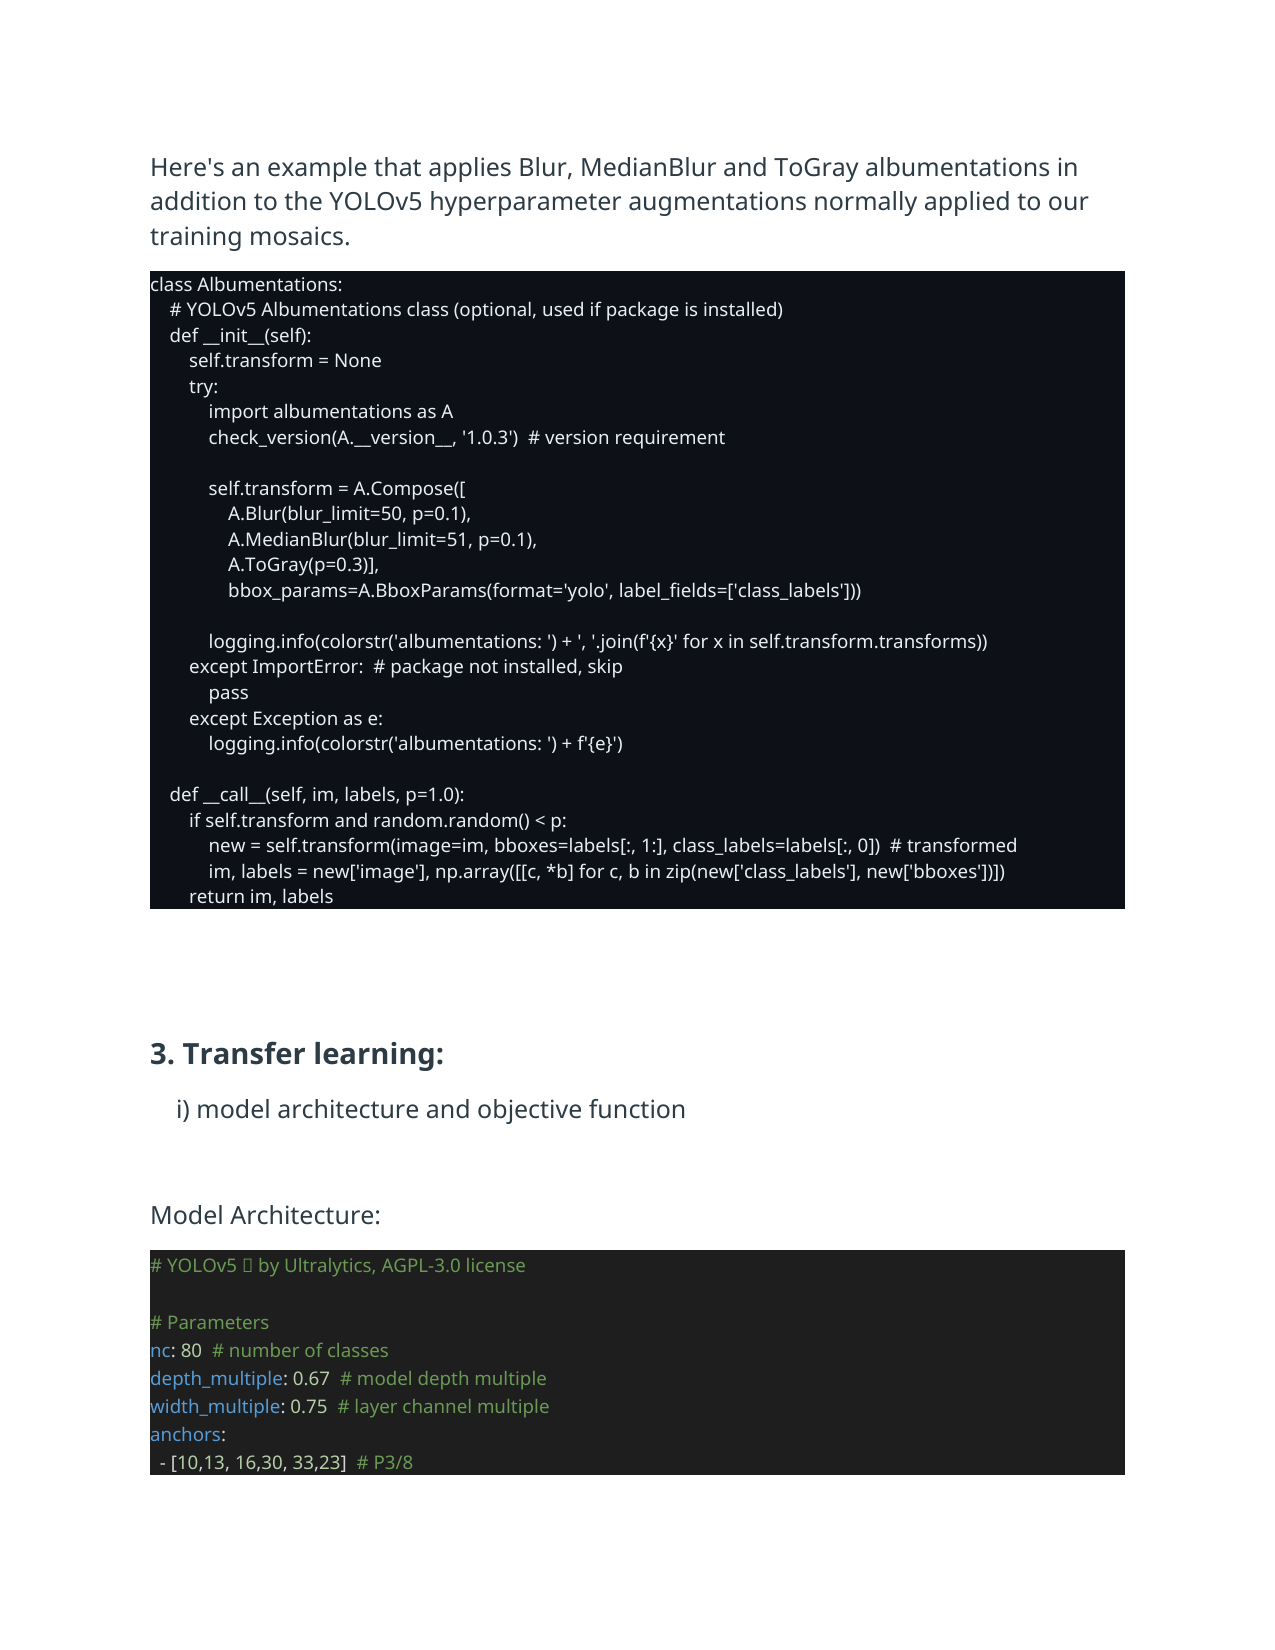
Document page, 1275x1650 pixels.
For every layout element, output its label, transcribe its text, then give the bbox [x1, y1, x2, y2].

text logging.info(colorstr('albumentations: ') + ', '.join(f'{x}' for x in self.transform.transforms)) [150, 628, 1125, 654]
text width_multiple: 0.75 # layer channel multiple [150, 1391, 1125, 1419]
text new = self.transform(image=im, bboxes=labels[:, 1:], class_labels=labels[:, 0]) # transformed [150, 832, 1125, 858]
text check_version(A.__version__, '1.0.3') # version requirement [150, 424, 1125, 449]
text # YOLOv5 Albumentations class (optional, used if package is installed) [150, 296, 1125, 322]
text # YOLOv5 🚀 by Ultralytics, AGPL-3.0 license [150, 1250, 1125, 1278]
text - [10,13, 16,30, 33,23] # P3/8 [150, 1447, 1125, 1475]
text self.transform = A.Compose([ [150, 475, 1125, 501]
text Here's an example that applies Blur, MedianBlur and ToGray albumentations in addition to the YOLOv5 hyperparameter augmentations normally applied to our training mosaics. [150, 150, 1125, 252]
text im, labels = new['image'], np.array([[c, *b] for c, b in zip(new['class_labels'], new['bboxes'])]) [150, 858, 1125, 883]
text except Exception as e: [150, 705, 1125, 730]
text except ImportError: # package not installed, skip [150, 654, 1125, 679]
text logging.info(colorstr('albumentations: ') + f'{e}') [150, 730, 1125, 756]
text if self.transform and random.random() < p: [150, 807, 1125, 832]
text A.ToGray(p=0.3)], [150, 552, 1125, 577]
text anchors: [150, 1419, 1125, 1447]
text class Albumentations: [150, 271, 1125, 296]
text A.MedianBlur(blur_limit=51, p=0.1), [150, 526, 1125, 552]
text 3. Transfer learning: [150, 1033, 1125, 1073]
text nc: 80 # number of classes [150, 1334, 1125, 1363]
text Model Architecture: [150, 1197, 1125, 1231]
text import albumentations as A [150, 398, 1125, 424]
text def __init__(self): [150, 322, 1125, 347]
text bbox_params=A.BboxParams(format='yolo', label_fields=['class_labels'])) [150, 577, 1125, 603]
text pass [150, 679, 1125, 705]
text return im, labels [150, 883, 1125, 909]
text A.Blur(blur_limit=50, p=0.1), [150, 501, 1125, 526]
text depth_multiple: 0.67 # model depth multiple [150, 1363, 1125, 1391]
text try: [150, 373, 1125, 398]
text self.transform = None [150, 347, 1125, 373]
text # Parameters [150, 1306, 1125, 1334]
text i) model architecture and objective function [150, 1092, 1125, 1126]
text def __call__(self, im, labels, p=1.0): [150, 781, 1125, 807]
